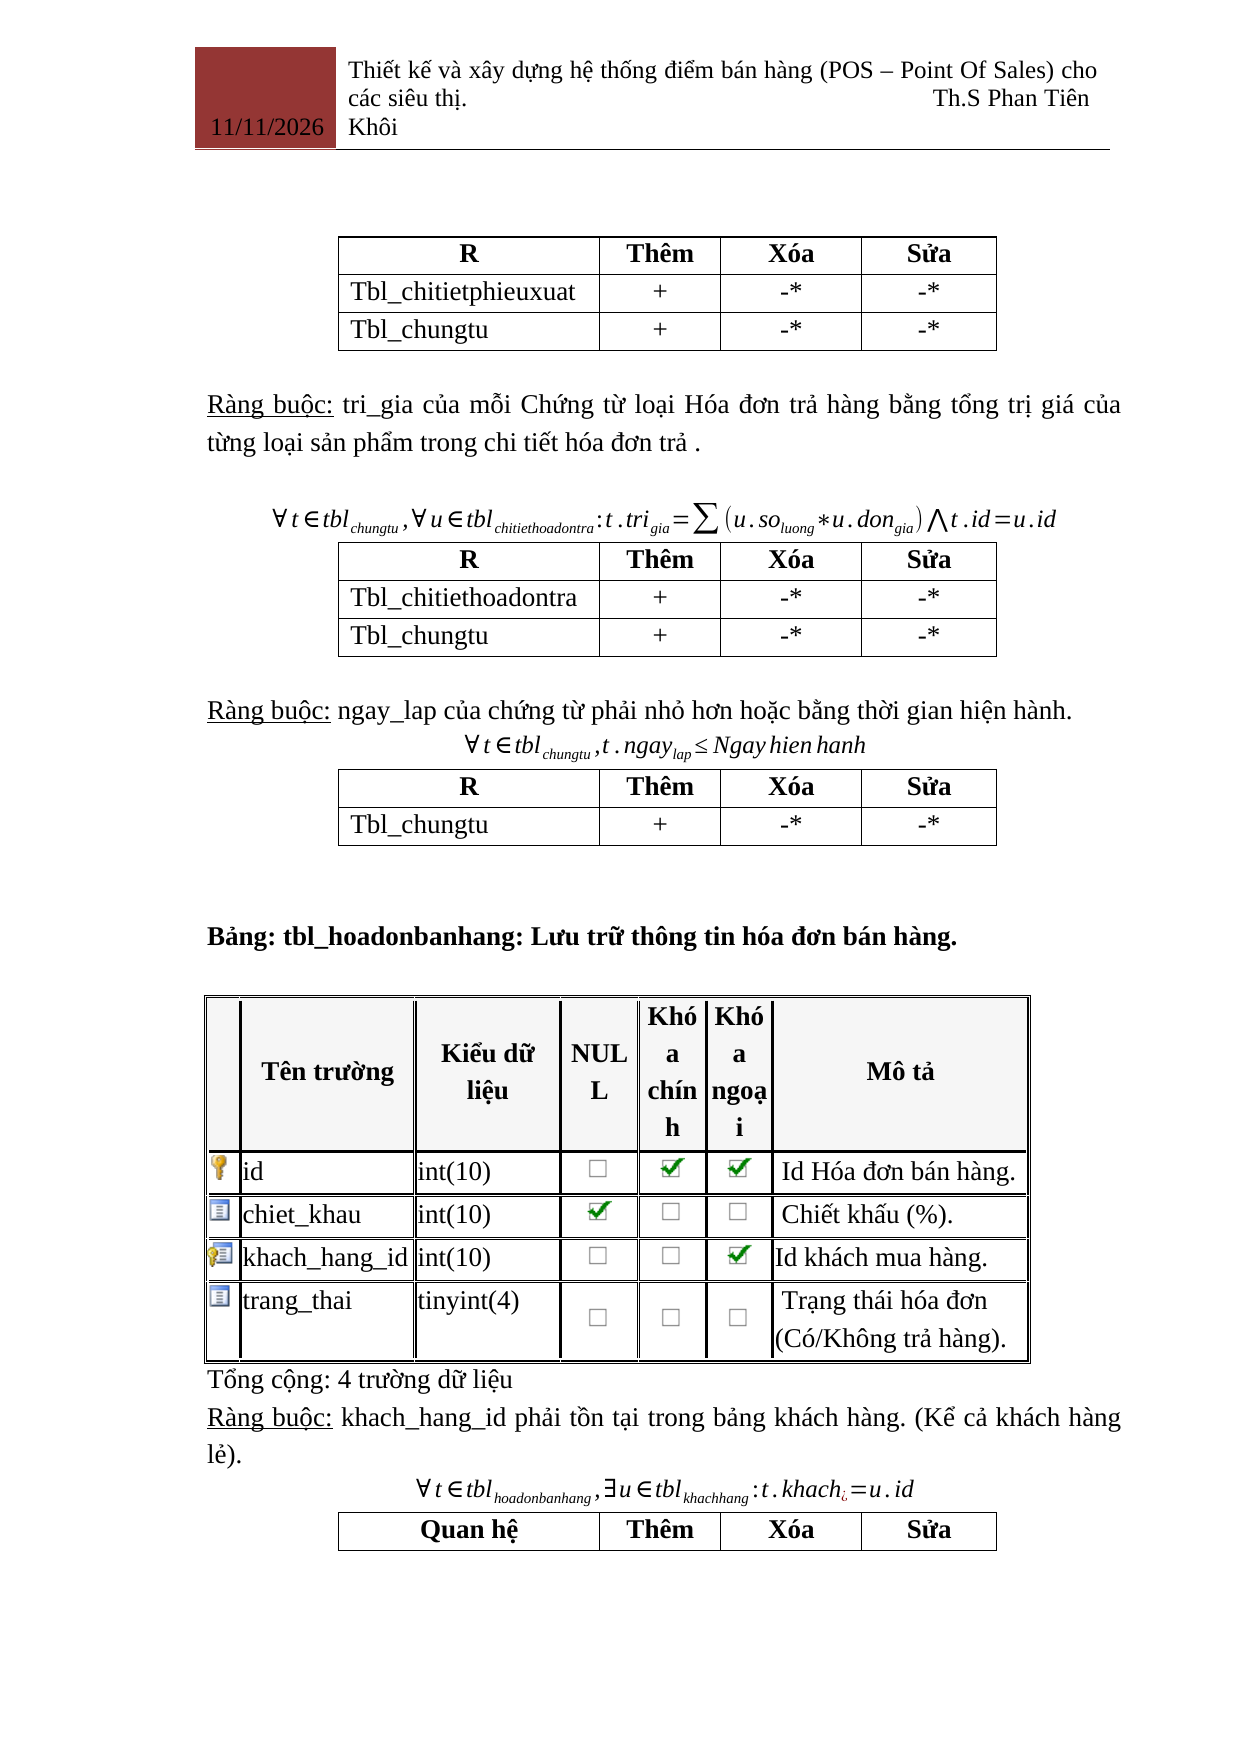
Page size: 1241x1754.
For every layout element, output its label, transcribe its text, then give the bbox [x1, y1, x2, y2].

table_cell [640, 1240, 705, 1279]
picture [207, 1284, 233, 1310]
table_header Thêm [600, 770, 720, 807]
table_cell + [600, 275, 720, 312]
text Ràng buộc: tri_gia của mỗi Chứng từ loại Hóa đơn trả hàng bằng tổng trị giá của từng loại sản phẩm trong chi tiết hóa đơn trả . [207, 388, 1122, 457]
table_header Khóa ngoại [706, 998, 772, 1150]
table_cell -* [721, 275, 861, 312]
table_header R [339, 770, 599, 807]
table_cell Id khách mua hàng. [774, 1236, 1028, 1279]
table_header Khóa chính [639, 998, 706, 1150]
table_cell -* [862, 619, 996, 656]
table_cell [560, 1283, 638, 1360]
table_cell -* [721, 581, 861, 618]
table_cell chiet_khau [242, 1197, 413, 1236]
table_cell trang_thai [240, 1280, 415, 1360]
picture [659, 1304, 685, 1330]
table_header R [339, 543, 599, 580]
table_cell [207, 1280, 240, 1360]
table_cell -* [862, 313, 996, 350]
table_cell [708, 1197, 771, 1236]
table_header Xóa [721, 238, 861, 274]
picture [586, 1199, 612, 1224]
table_cell [207, 1236, 239, 1279]
table_cell id [242, 1153, 413, 1193]
table_cell + [600, 313, 720, 350]
table_cell [562, 1153, 637, 1193]
table_cell khach_hang_id [242, 1240, 413, 1279]
table_cell Tbl_chungtu [339, 313, 599, 350]
picture [207, 1198, 233, 1224]
table_cell int(10) [417, 1240, 559, 1279]
table_cell [708, 1240, 771, 1279]
table_cell -* [862, 581, 996, 618]
table_cell [639, 1283, 706, 1360]
picture [659, 1155, 685, 1181]
picture [726, 1304, 752, 1330]
table_header Xóa [721, 770, 861, 807]
subtitle Bảng: tbl_hoadonbanhang: Lưu trữ thông tin hóa đơn bán hàng. [207, 920, 1122, 951]
table_cell Tbl_chitietphieuxuat [339, 275, 599, 312]
table_cell [207, 1150, 239, 1193]
text Tổng cộng: 4 trường dữ liệu [207, 1363, 1122, 1394]
picture [726, 1155, 752, 1181]
picture [659, 1199, 685, 1224]
table_header Xóa [721, 543, 861, 580]
picture [586, 1155, 612, 1181]
table_header Quan hệ [339, 1513, 599, 1550]
table_header Thêm [600, 1513, 720, 1550]
table_cell int(10) [417, 1197, 559, 1236]
table_cell [706, 1283, 772, 1360]
table_cell Trạng thái hóa đơn (Có/Không trả hàng). [772, 1280, 1028, 1360]
table_cell int(10) [417, 1153, 559, 1193]
table_cell Id Hóa đơn bán hàng. [774, 1150, 1027, 1193]
table_cell -* [721, 808, 861, 844]
picture [207, 1155, 233, 1180]
table_cell -* [721, 313, 861, 350]
table_cell + [600, 619, 720, 656]
table_header NULL [560, 998, 638, 1150]
table_header Sửa [862, 1513, 996, 1550]
table_cell [708, 1153, 771, 1193]
picture [586, 1242, 612, 1268]
table_cell -* [862, 808, 996, 844]
table_header Mô tả [772, 998, 1027, 1150]
table_cell tinyint(4) [415, 1283, 560, 1360]
picture [726, 1242, 752, 1268]
picture [659, 1242, 685, 1268]
table_cell + [600, 581, 720, 618]
table_cell + [600, 808, 720, 844]
table_header Sửa [862, 238, 996, 274]
text Ràng buộc: khach_hang_id phải tồn tại trong bảng khách hàng. (Kể cả khách hàng lẻ). [207, 1401, 1122, 1469]
table_header Thêm [600, 238, 720, 274]
table_header R [339, 238, 599, 274]
table_cell [640, 1197, 705, 1236]
table_header Sửa [862, 770, 996, 807]
picture [207, 1241, 233, 1267]
table_header [205, 996, 240, 1150]
table_cell Tbl_chungtu [339, 808, 599, 844]
table_cell [640, 1153, 705, 1193]
table_cell [562, 1240, 637, 1279]
table_header Tên trường [240, 996, 415, 1150]
picture [726, 1199, 752, 1224]
table_header Kiểu dữ liệu [415, 998, 560, 1150]
table_cell -* [721, 619, 861, 656]
table_header Thêm [600, 543, 720, 580]
text Ràng buộc: ngay_lap của chứng từ phải nhỏ hơn hoặc bằng thời gian hiện hành. [207, 694, 1122, 726]
table_cell Tbl_chitiethoadontra [339, 581, 599, 618]
table_cell Tbl_chungtu [339, 619, 599, 656]
table_cell Chiết khấu (%). [774, 1193, 1028, 1236]
table_cell -* [862, 275, 996, 312]
picture [586, 1304, 612, 1330]
table_cell [207, 1193, 239, 1236]
table_cell [562, 1197, 637, 1236]
table_header Sửa [862, 543, 996, 580]
table_header Xóa [721, 1513, 861, 1550]
